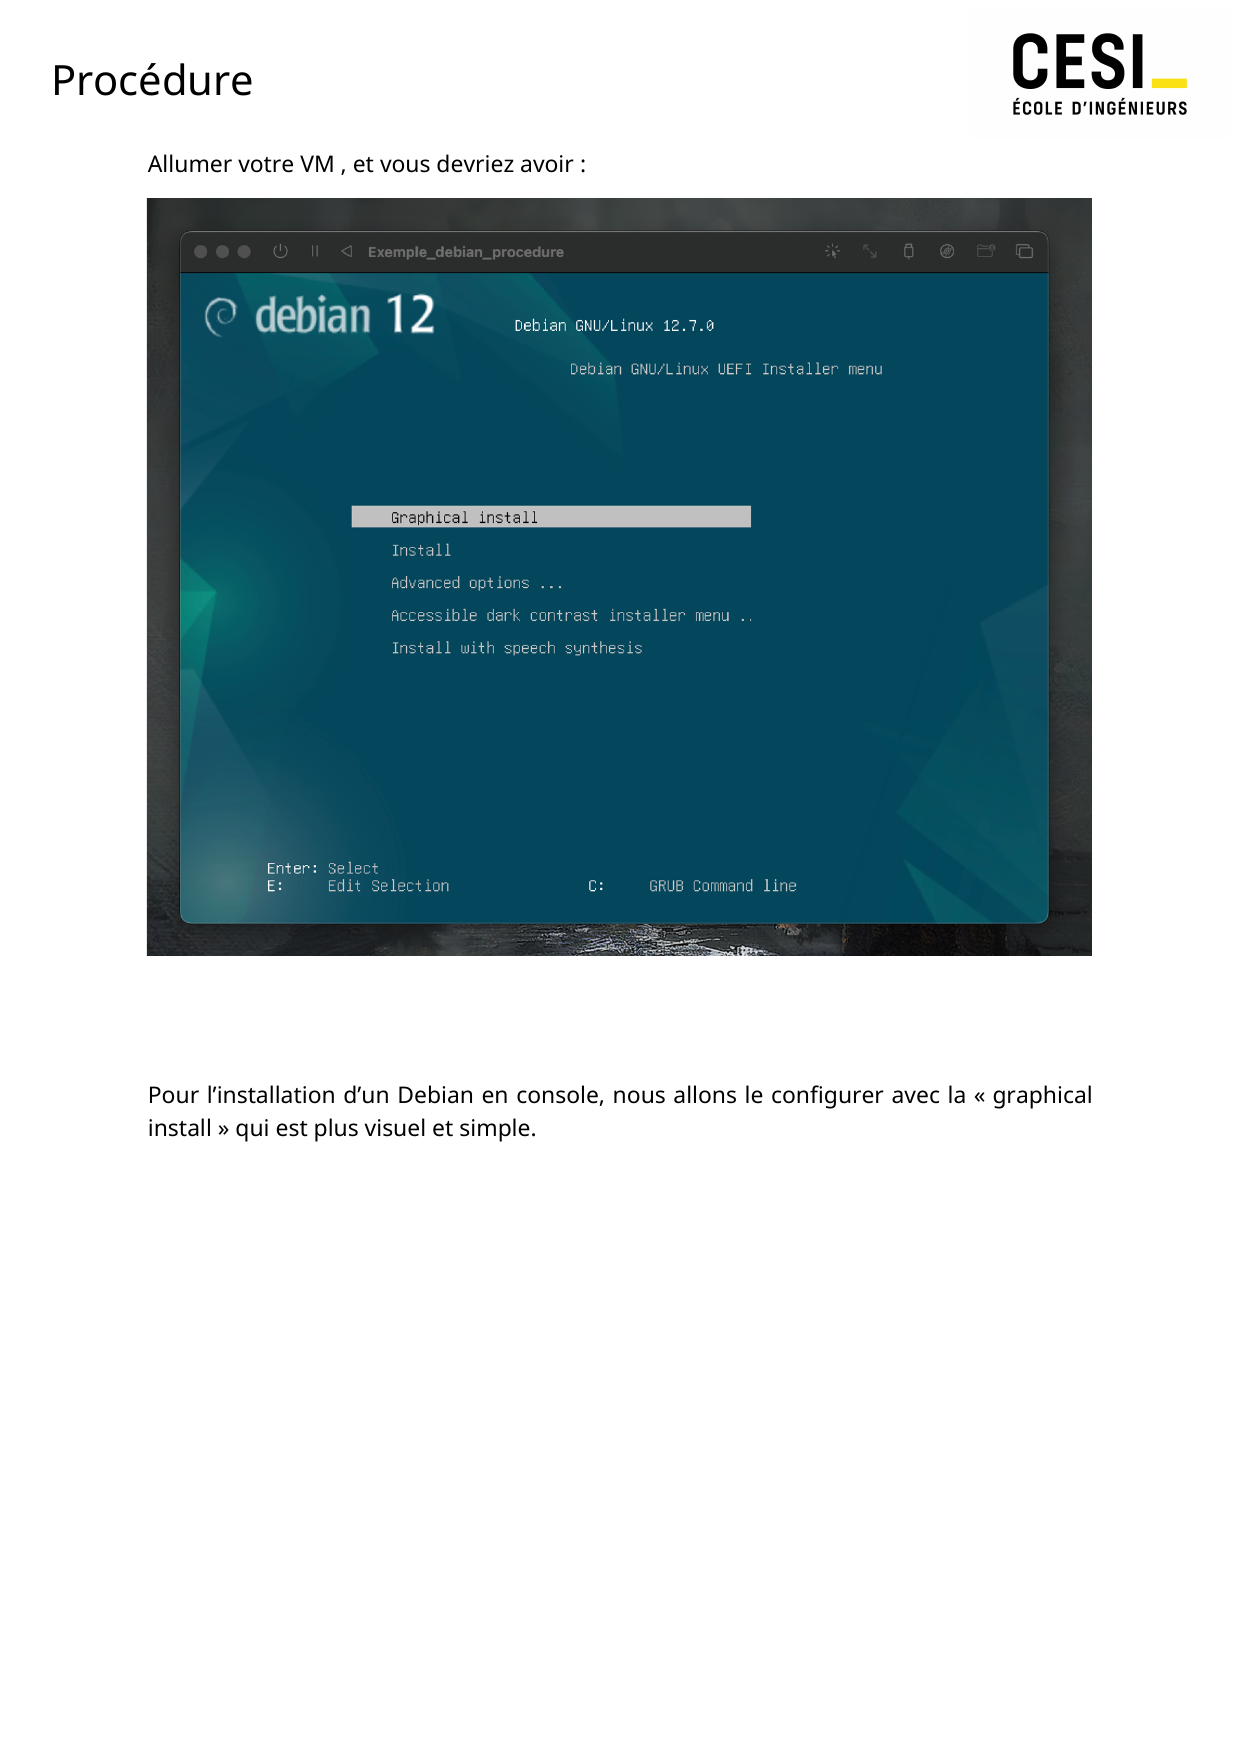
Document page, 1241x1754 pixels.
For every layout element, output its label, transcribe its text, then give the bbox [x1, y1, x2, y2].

text Allumer votre VM , et vous devriez avoir : [148, 148, 1093, 179]
picture [968, 9, 1232, 139]
text Pour l’installation d’un Debian en console, nous allons le configurer avec la « graphical install » qui est plus visuel et simple. [148, 1078, 1093, 1143]
picture [146, 198, 1092, 956]
